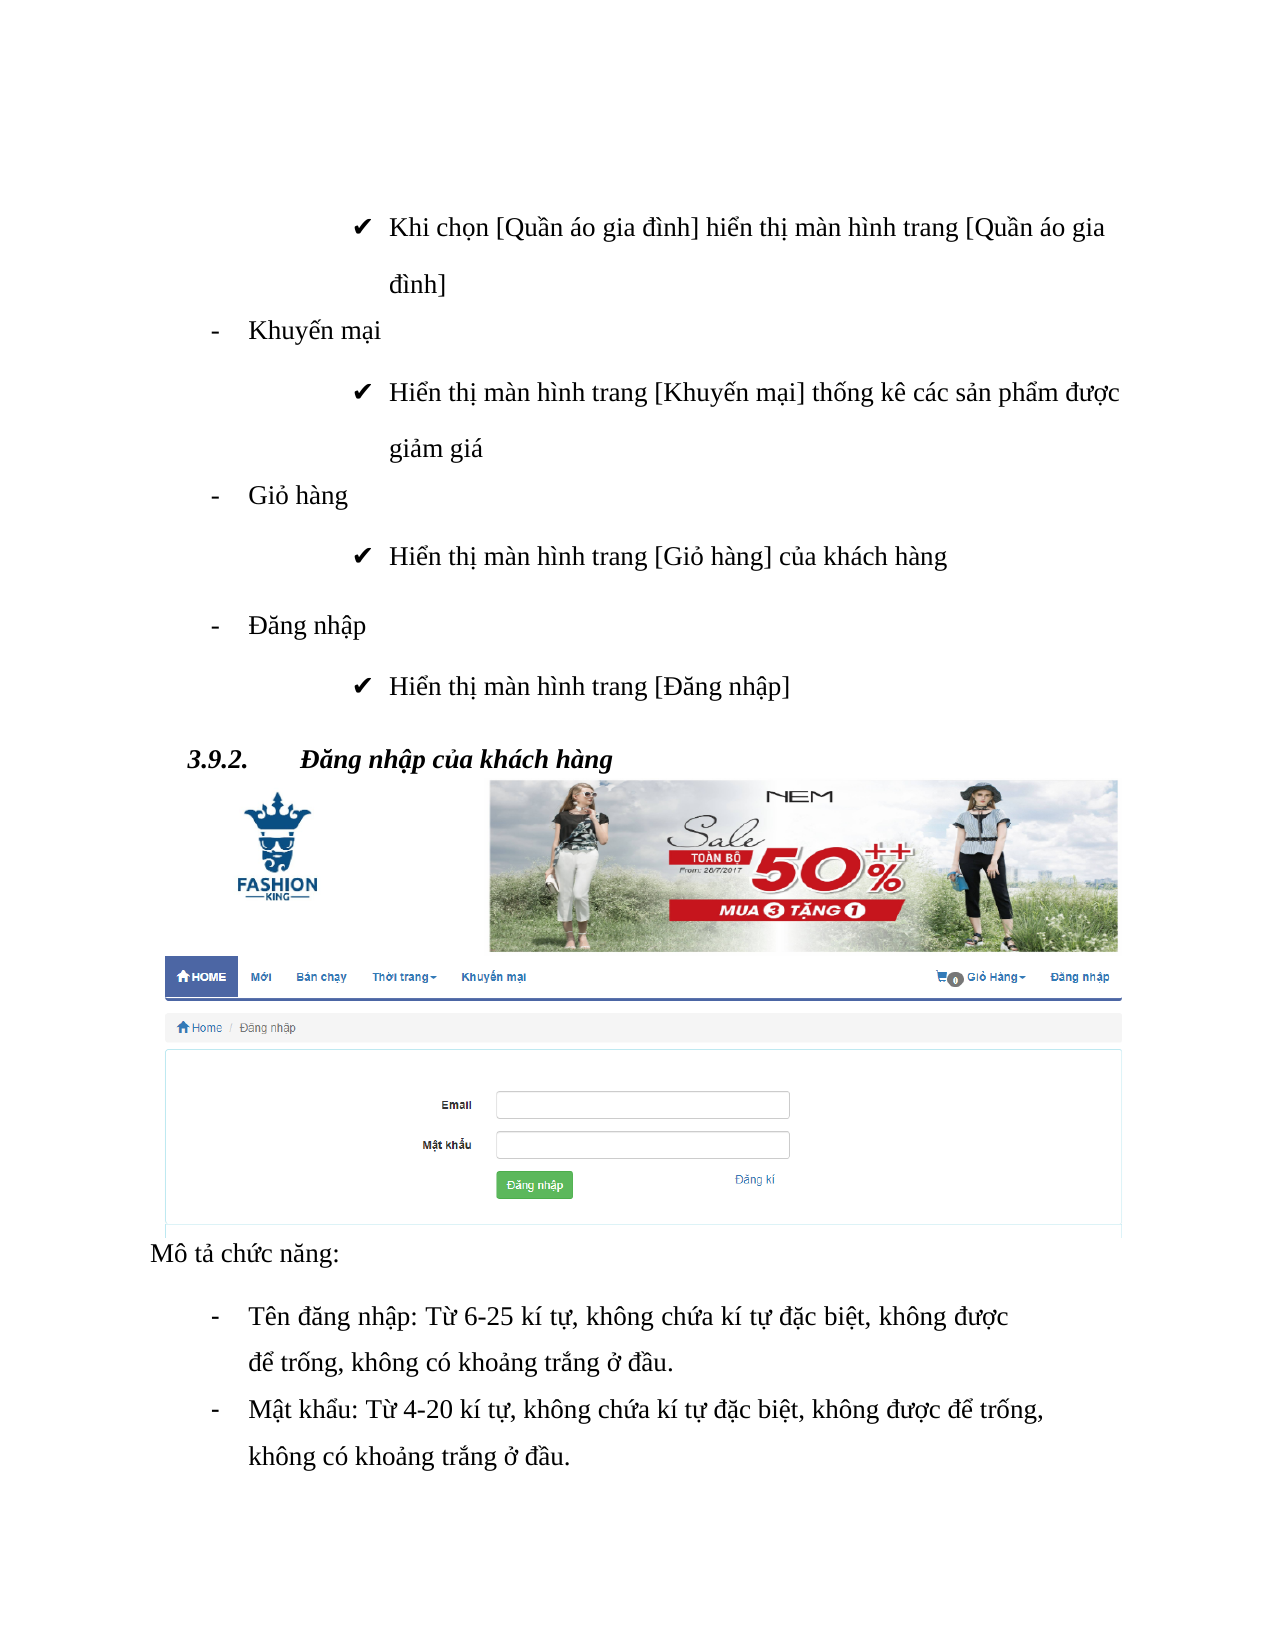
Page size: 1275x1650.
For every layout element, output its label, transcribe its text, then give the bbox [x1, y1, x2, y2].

picture [150, 778, 1125, 1238]
list Giỏ hàng [211, 479, 1125, 510]
list Hiển thị màn hình trang [Giỏ hàng] của khách hàng [351, 526, 1125, 581]
list Hiển thị màn hình trang [Khuyến mại] thống kê các sản phẩm được giảm giá [351, 361, 1125, 463]
list Khi chọn [Quần áo gia đình] hiển thị màn hình trang [Quần áo gia đình] [351, 197, 1125, 299]
text Đăng nhập của khách hàng [150, 743, 1125, 774]
list Hiển thị màn hình trang [Đăng nhập] [351, 656, 1125, 711]
list Đăng nhập [211, 609, 1125, 640]
list Mật khẩu: Từ 4-20 kí tự, không chứa kí tự đặc biệt, không được để trống, không có khoảng trắng ở đầu. [211, 1393, 1060, 1471]
text Mô tả chức năng: [150, 1238, 1125, 1268]
list Khuyến mại [211, 314, 1125, 346]
list Tên đăng nhập: Từ 6-25 kí tự, không chứa kí tự đặc biệt, không được để trống, không có khoảng trắng ở đầu. [211, 1300, 1011, 1378]
